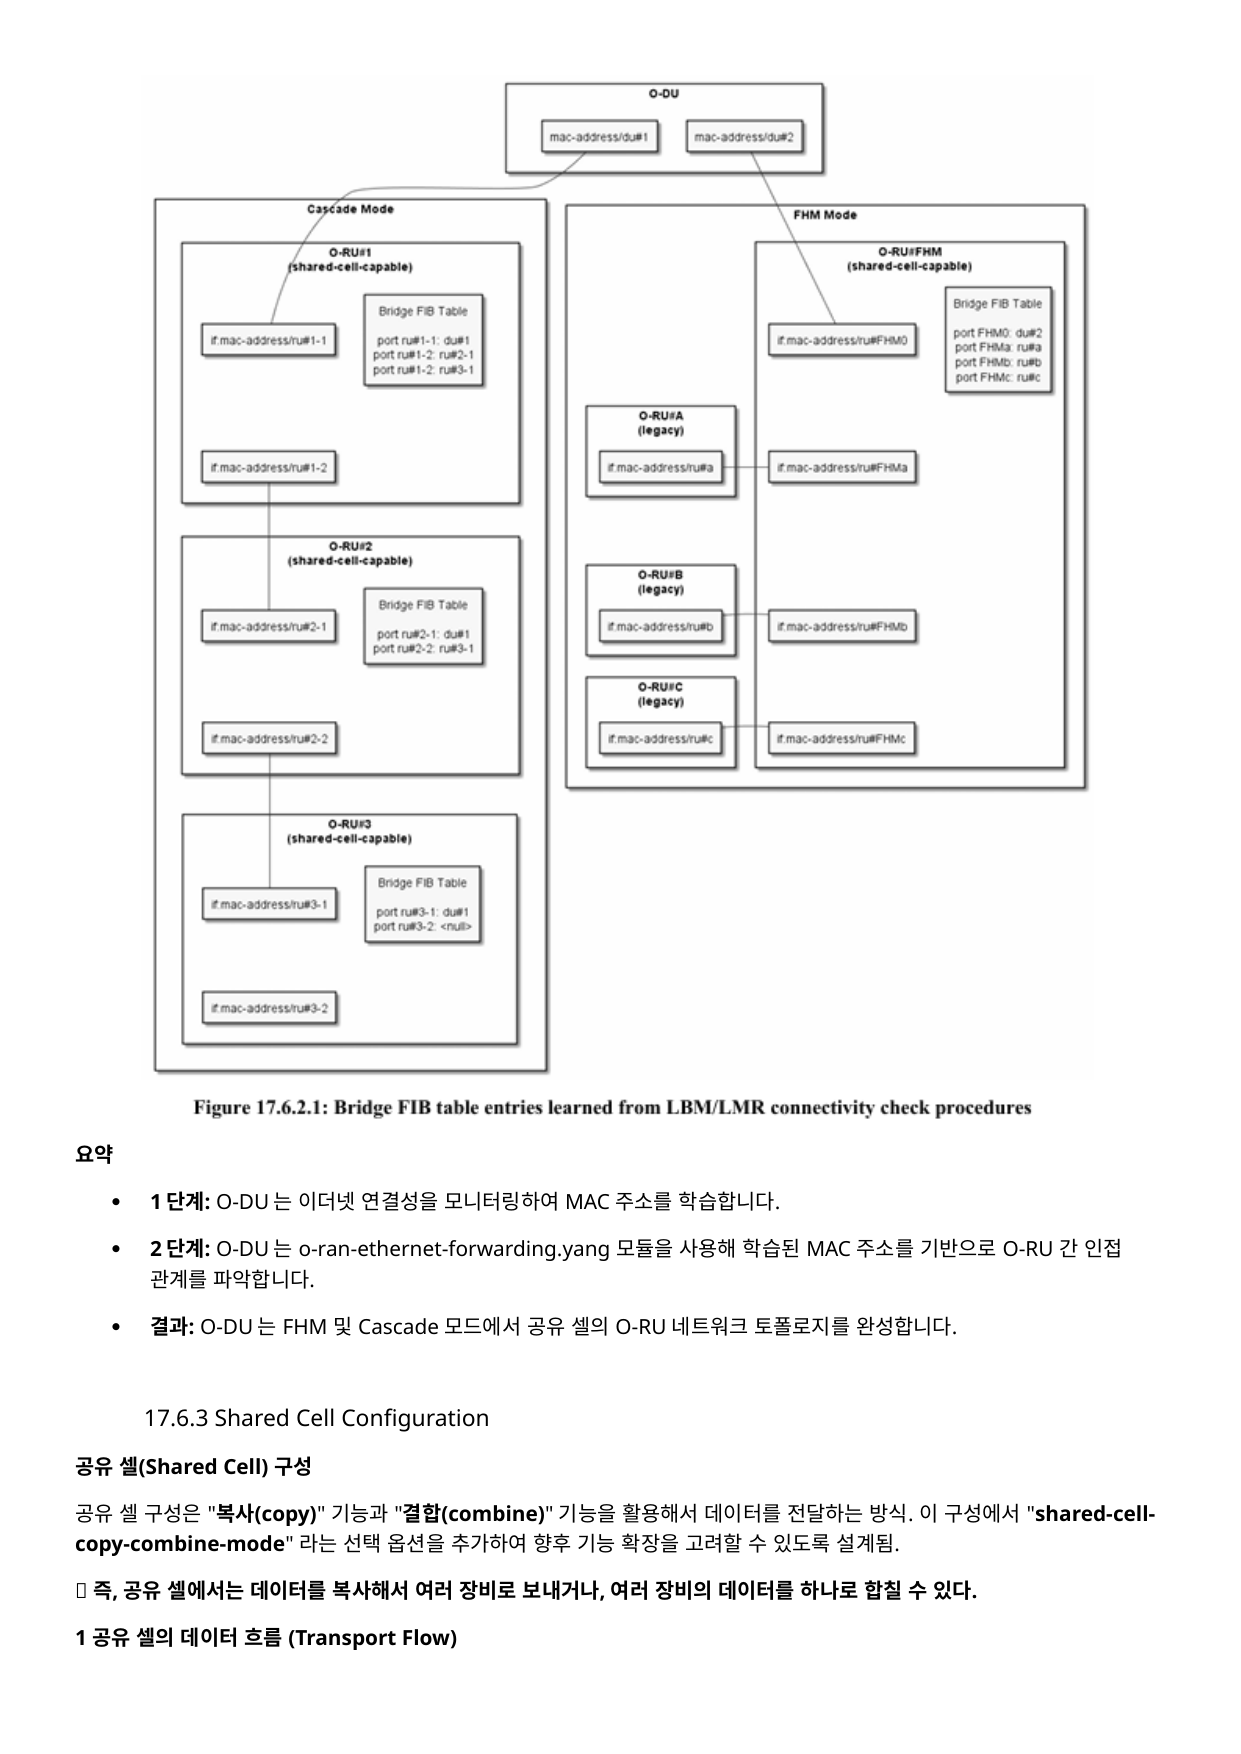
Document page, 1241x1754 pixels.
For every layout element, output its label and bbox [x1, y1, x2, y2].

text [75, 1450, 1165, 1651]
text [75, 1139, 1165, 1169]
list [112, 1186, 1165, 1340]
picture [141, 75, 1099, 1122]
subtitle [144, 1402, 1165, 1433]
